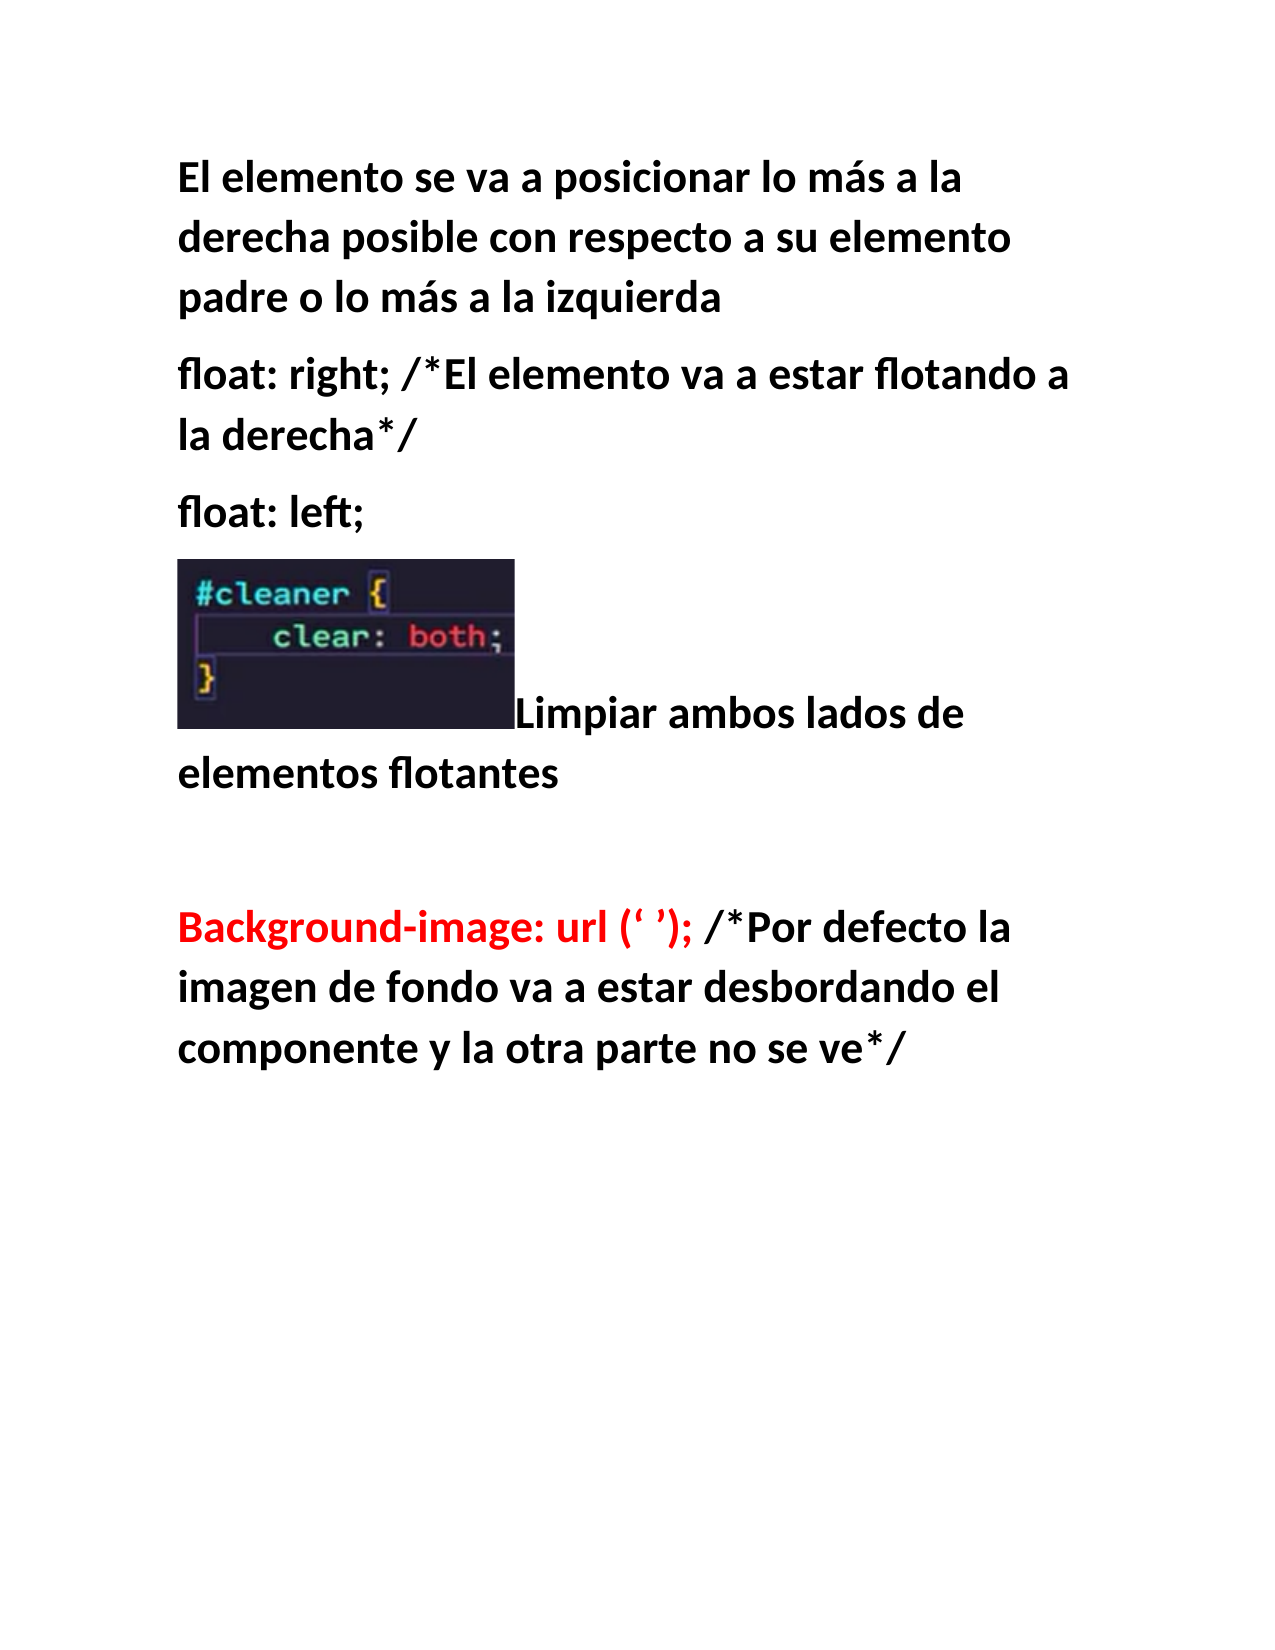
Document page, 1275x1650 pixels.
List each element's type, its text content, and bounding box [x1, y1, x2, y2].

picture [177, 559, 515, 729]
text float: left; [177, 482, 1098, 538]
text El elemento se va a posicionar lo más a la derecha posible con respecto a su elemento padre o lo más a la izquierda [177, 148, 1098, 324]
text float: right; /*El elemento va a estar flotando a la derecha*/ [177, 345, 1098, 461]
text Background-image: url (‘ ’); /*Por defecto la imagen de fondo va a estar desbordando el componente y la otra parte no se ve*/ [177, 898, 1098, 1074]
